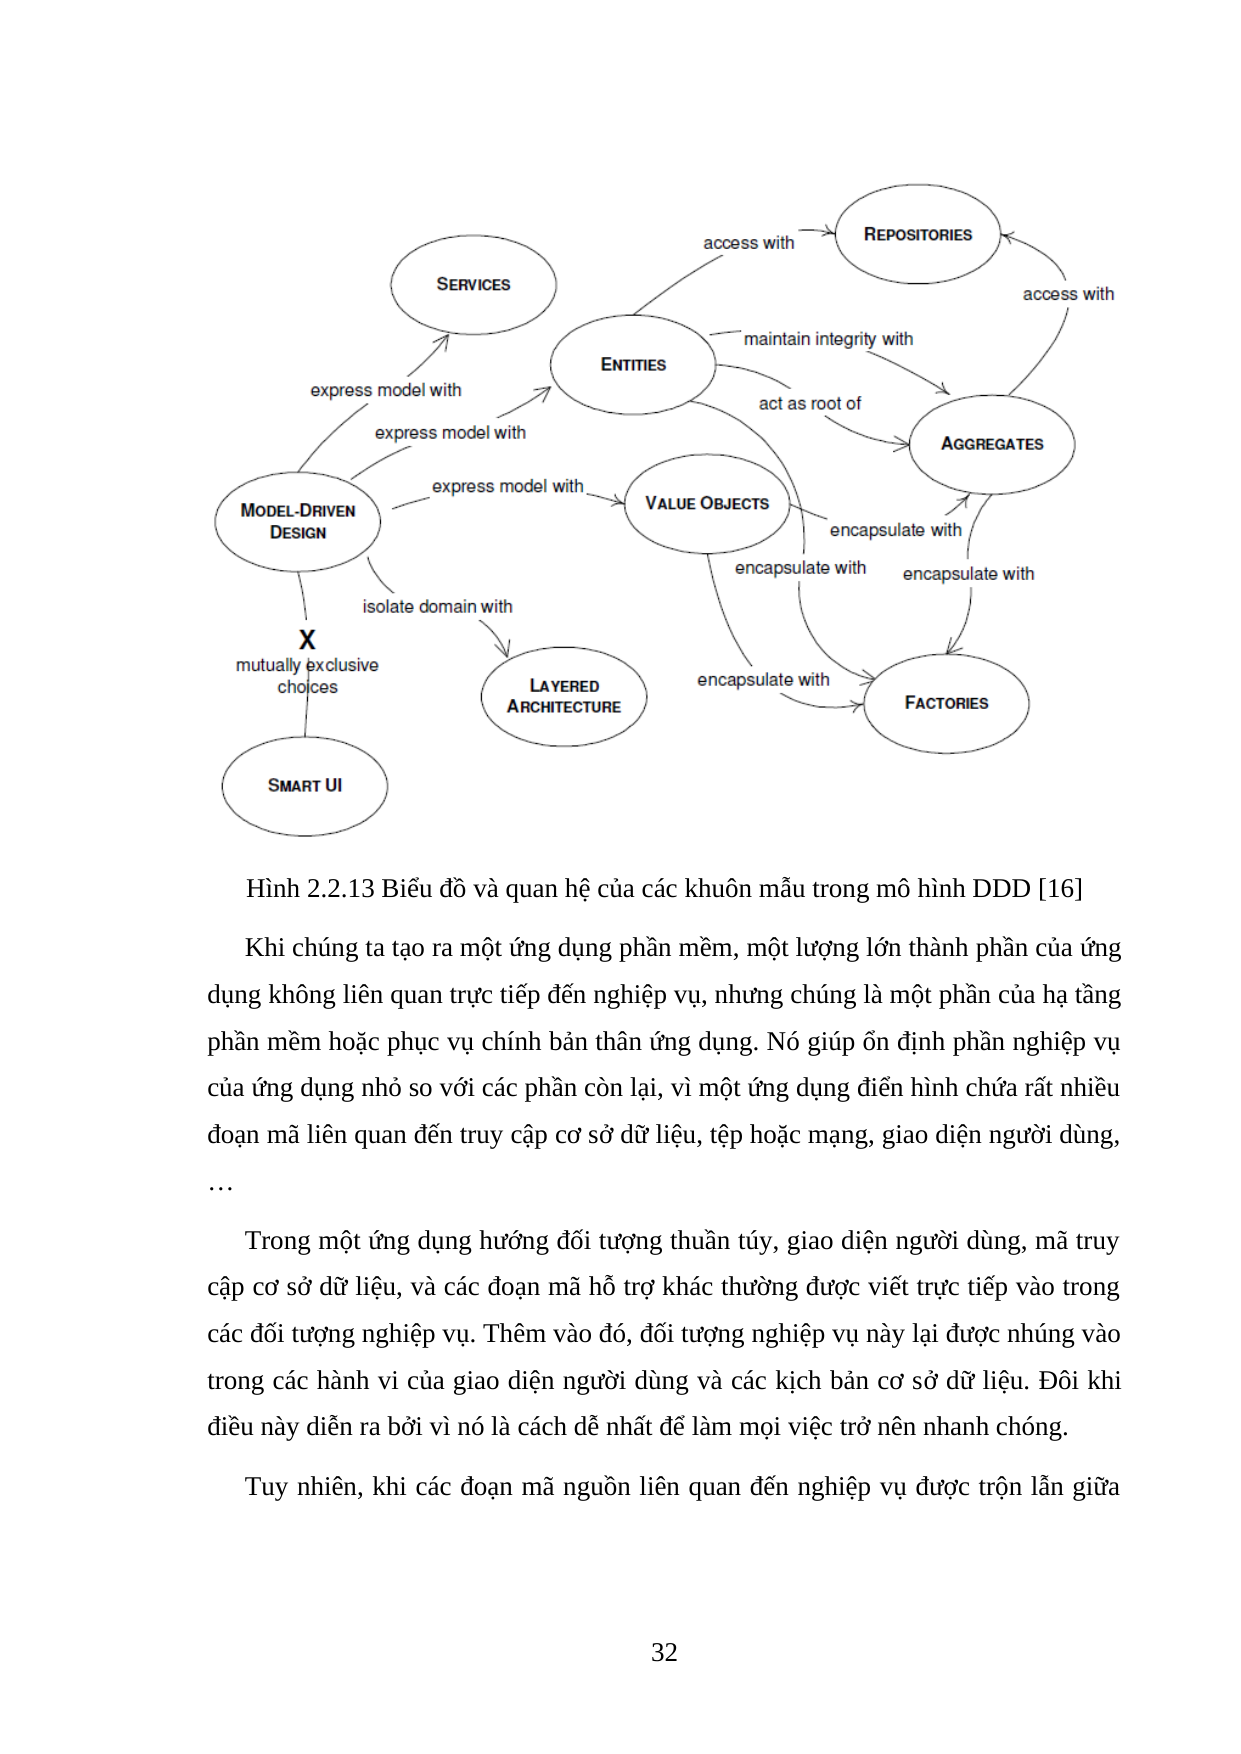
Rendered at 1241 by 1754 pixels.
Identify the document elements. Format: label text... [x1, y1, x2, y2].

text Khi chúng ta tạo ra một ứng dụng phần mềm, một lượng lớn thành phần của ứng dụng không liên quan trực tiếp đến nghiệp vụ, nhưng chúng là một phần của hạ tầng phần mềm hoặc phục vụ chính bản thân ứng dụng. Nó giúp ổn định phần nghiệp vụ của ứng dụng nhỏ so với các phần còn lại, vì một ứng dụng điển hình chứa rất nhiều đoạn mã liên quan đến truy cập cơ sở dữ liệu, tệp hoặc mạng, giao diện người dùng,… [207, 931, 1122, 1196]
text Trong một ứng dụng hướng đối tượng thuần túy, giao diện người dùng, mã truy cập cơ sở dữ liệu, và các đoạn mã hỗ trợ khác thường được viết trực tiếp vào trong các đối tượng nghiệp vụ. Thêm vào đó, đối tượng nghiệp vụ này lại được nhúng vào trong các hành vi của giao diện người dùng và các kịch bản cơ sở dữ liệu. Đôi khi điều này diễn ra bởi vì nó là cách dễ nhất để làm mọi việc trở nên nhanh chóng. [207, 1224, 1122, 1442]
text Hình 2.2.2 Biểu đồ và quan hệ của các khuôn mẫu trong mô hình DDD [207, 872, 1122, 903]
picture [207, 177, 1122, 844]
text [207, 1469, 1122, 1501]
